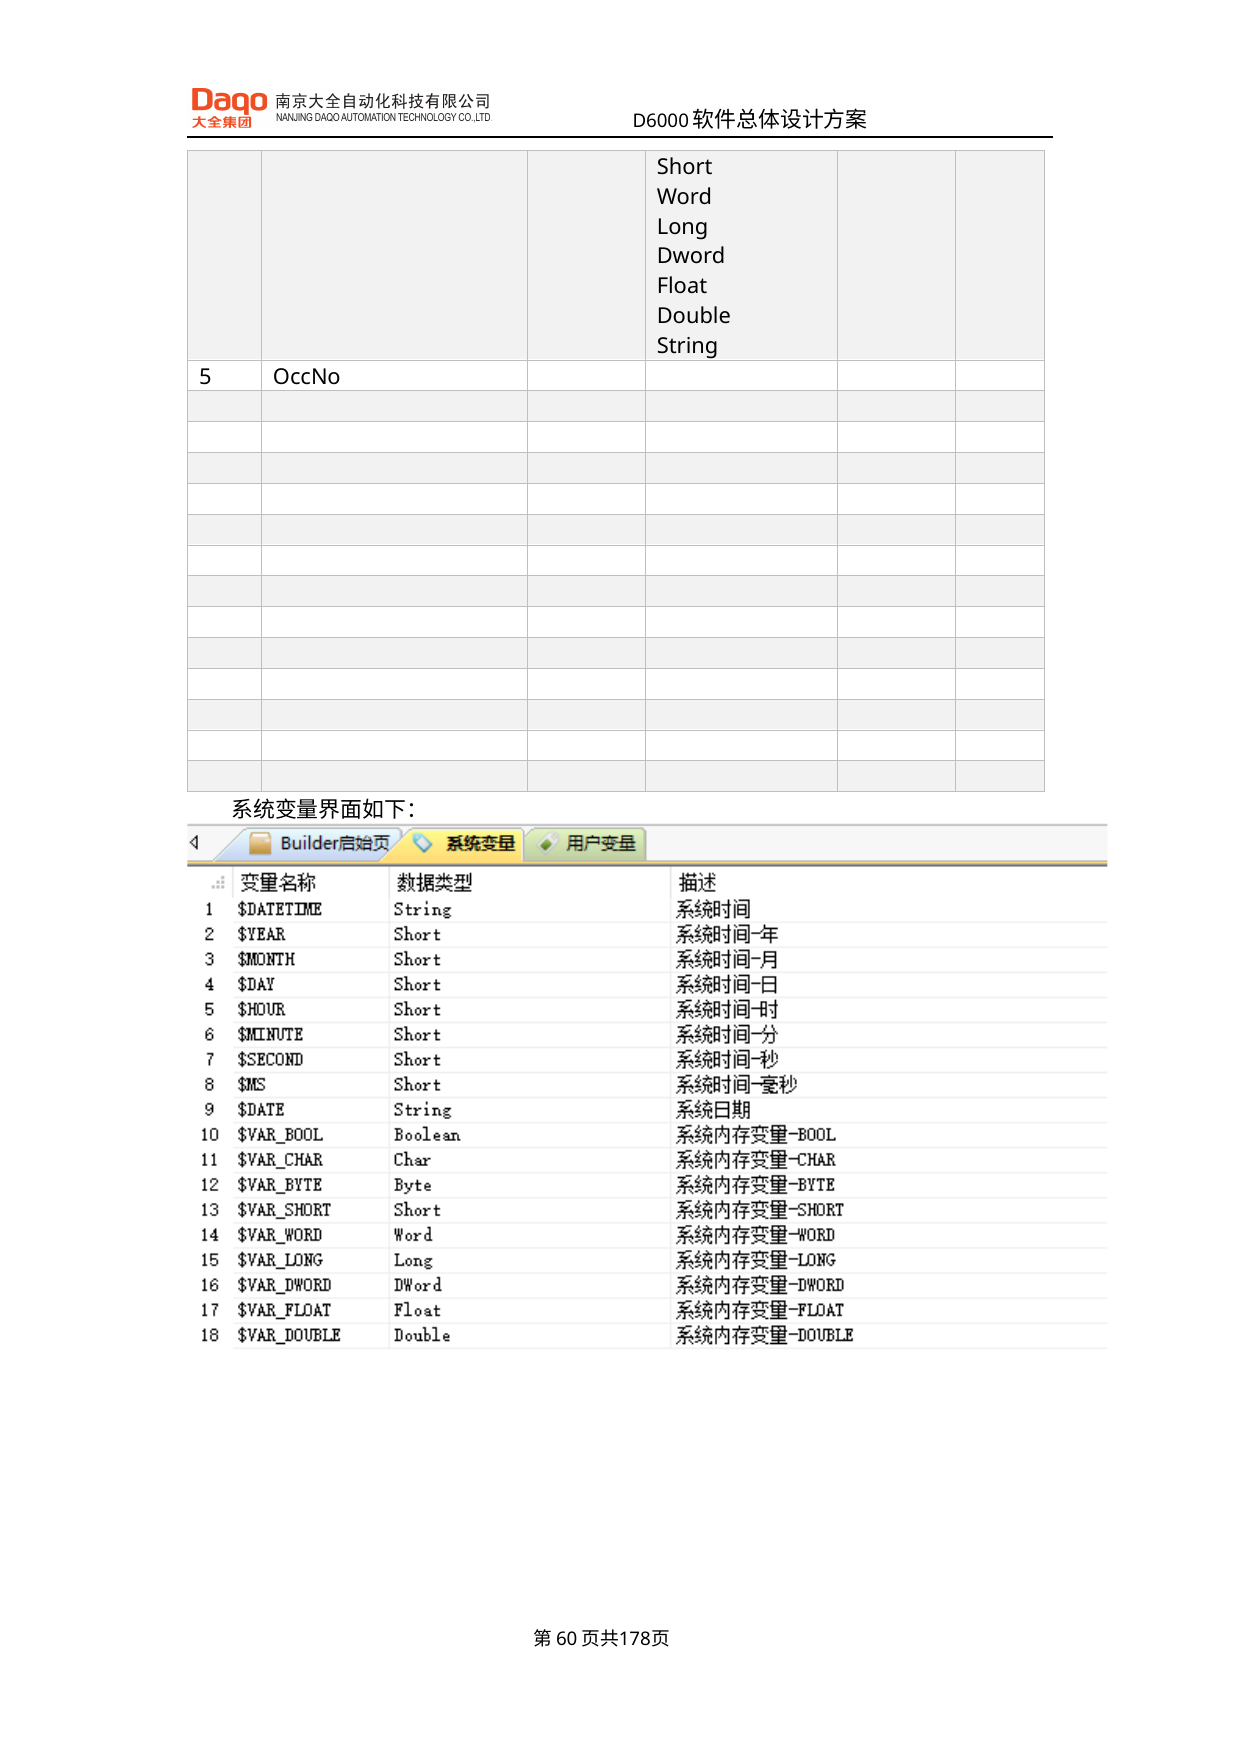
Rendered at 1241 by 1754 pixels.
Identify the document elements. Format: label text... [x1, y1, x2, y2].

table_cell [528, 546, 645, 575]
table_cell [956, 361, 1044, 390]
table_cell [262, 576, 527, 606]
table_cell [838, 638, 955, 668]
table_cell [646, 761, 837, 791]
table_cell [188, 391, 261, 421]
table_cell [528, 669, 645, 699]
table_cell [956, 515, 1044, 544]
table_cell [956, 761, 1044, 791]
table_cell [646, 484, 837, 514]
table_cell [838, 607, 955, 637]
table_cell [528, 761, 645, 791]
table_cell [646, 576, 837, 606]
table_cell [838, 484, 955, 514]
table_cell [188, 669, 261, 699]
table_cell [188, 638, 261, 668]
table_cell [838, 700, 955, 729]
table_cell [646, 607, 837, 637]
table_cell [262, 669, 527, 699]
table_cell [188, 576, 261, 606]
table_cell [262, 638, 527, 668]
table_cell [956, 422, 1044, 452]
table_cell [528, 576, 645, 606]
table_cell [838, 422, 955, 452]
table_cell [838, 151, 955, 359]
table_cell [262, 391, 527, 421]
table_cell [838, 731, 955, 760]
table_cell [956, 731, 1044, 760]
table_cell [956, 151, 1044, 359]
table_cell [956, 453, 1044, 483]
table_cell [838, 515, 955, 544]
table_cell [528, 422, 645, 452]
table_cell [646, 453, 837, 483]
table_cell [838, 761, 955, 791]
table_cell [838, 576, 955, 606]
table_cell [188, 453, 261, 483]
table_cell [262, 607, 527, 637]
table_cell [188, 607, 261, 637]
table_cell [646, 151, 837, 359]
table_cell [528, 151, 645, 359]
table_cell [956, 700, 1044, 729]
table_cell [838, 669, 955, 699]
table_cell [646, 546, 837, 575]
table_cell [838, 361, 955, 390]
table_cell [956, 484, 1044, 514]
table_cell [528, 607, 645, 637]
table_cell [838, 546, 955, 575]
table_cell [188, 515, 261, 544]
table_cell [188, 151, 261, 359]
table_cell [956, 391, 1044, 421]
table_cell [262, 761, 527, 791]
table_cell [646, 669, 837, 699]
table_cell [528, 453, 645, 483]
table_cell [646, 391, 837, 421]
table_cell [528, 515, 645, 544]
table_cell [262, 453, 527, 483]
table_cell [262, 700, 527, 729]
picture [187, 88, 492, 128]
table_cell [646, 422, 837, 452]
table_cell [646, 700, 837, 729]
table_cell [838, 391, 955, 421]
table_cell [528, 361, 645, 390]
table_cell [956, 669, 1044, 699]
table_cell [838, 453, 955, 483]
picture [187, 823, 1108, 1426]
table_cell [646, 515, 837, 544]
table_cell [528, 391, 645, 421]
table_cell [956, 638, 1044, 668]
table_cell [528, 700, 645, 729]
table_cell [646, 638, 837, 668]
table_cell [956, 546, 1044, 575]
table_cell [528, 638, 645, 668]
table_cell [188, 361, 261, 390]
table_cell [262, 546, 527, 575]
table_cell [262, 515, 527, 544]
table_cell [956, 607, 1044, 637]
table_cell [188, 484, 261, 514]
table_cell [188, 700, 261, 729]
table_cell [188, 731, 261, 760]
text 系统变量界面如下： [187, 792, 1053, 823]
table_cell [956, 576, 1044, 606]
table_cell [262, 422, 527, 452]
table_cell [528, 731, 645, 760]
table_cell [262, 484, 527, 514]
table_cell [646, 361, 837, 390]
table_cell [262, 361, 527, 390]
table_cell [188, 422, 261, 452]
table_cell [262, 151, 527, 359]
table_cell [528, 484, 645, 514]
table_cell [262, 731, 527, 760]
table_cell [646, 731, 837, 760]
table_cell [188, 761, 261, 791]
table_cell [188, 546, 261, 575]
